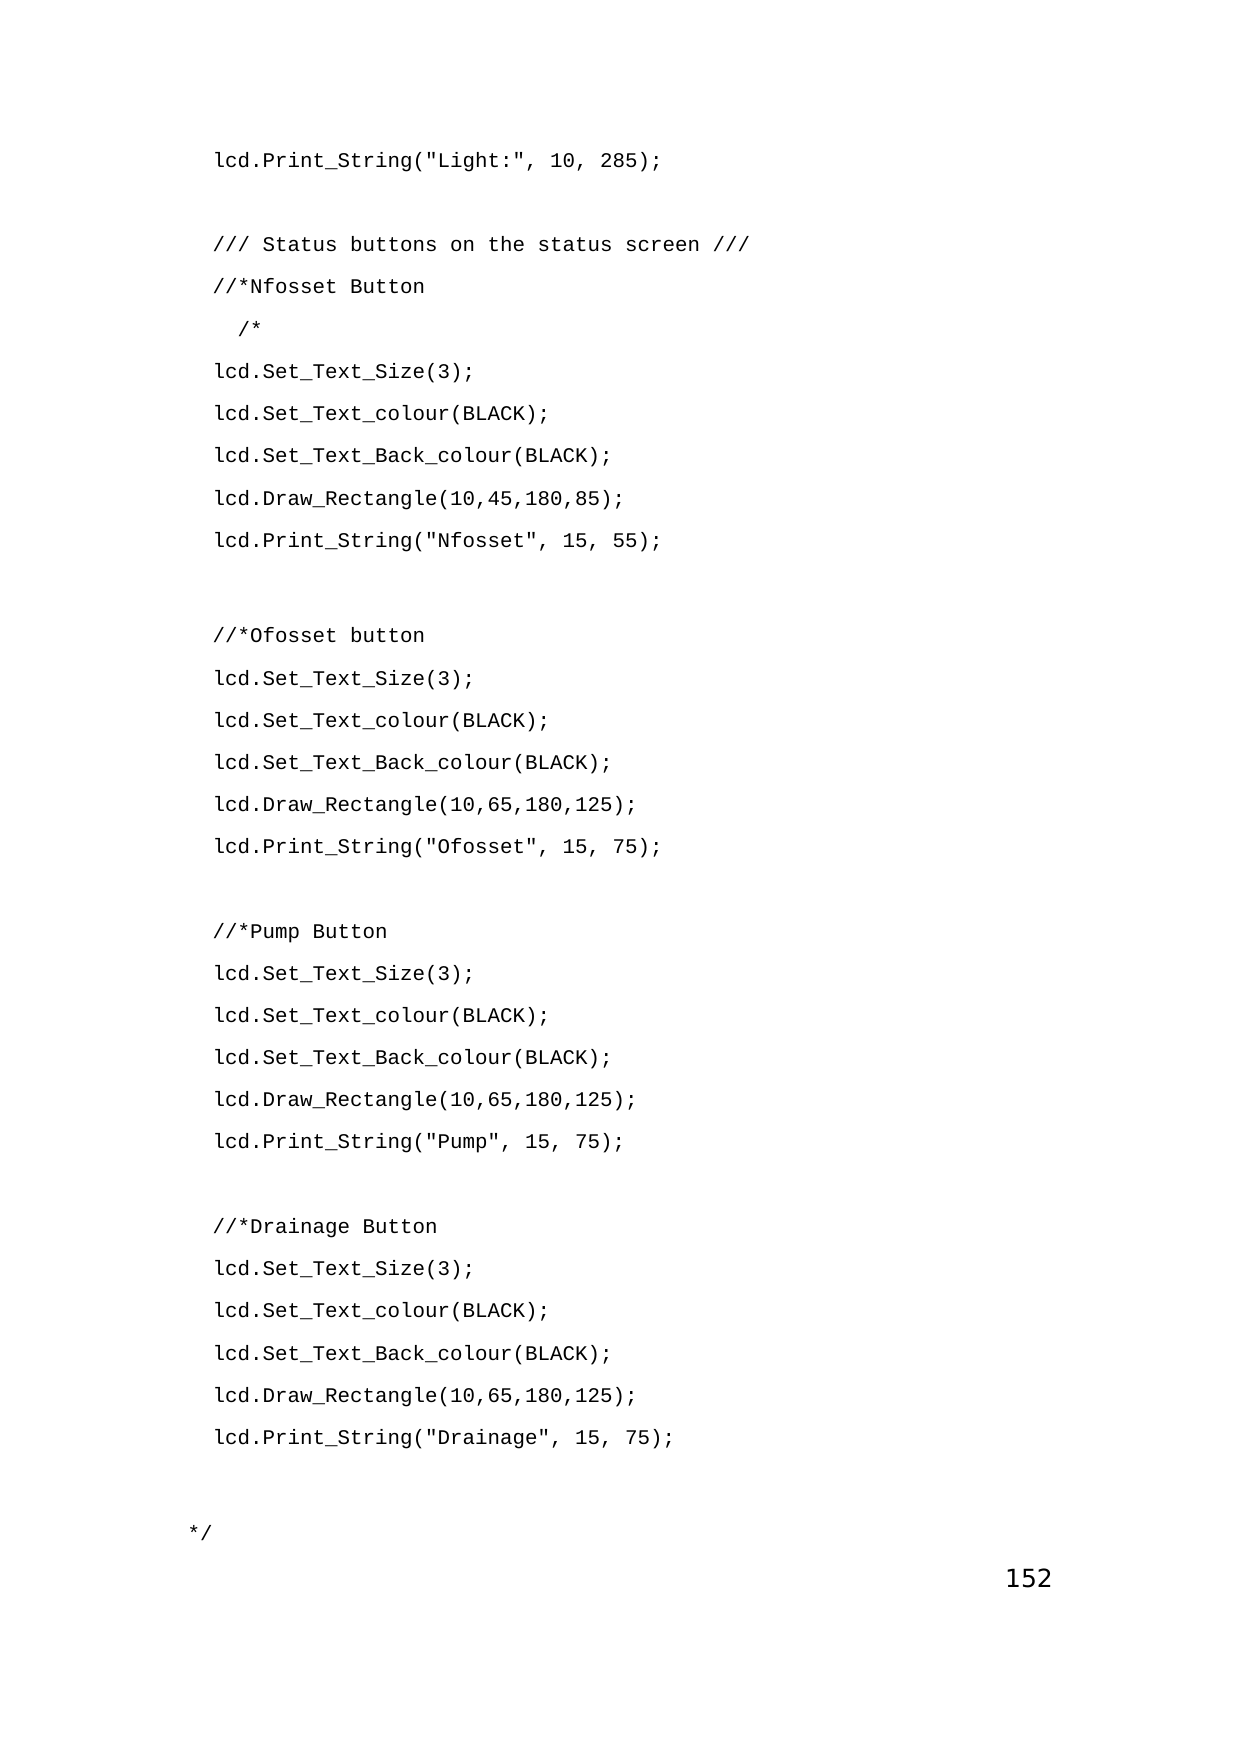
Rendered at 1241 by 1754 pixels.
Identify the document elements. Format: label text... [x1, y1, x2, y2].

text lcd.Print_String("Ofosset", 15, 75); [187, 836, 1053, 860]
text lcd.Draw_Rectangle(10,65,180,125); [187, 1385, 1053, 1408]
text lcd.Set_Text_colour(BLACK); [187, 1300, 1053, 1324]
text lcd.Set_Text_colour(BLACK); [187, 403, 1053, 427]
text lcd.Draw_Rectangle(10,65,180,125); [187, 1089, 1053, 1113]
text lcd.Set_Text_Size(3); [187, 1258, 1053, 1282]
text /// Status buttons on the status screen /// [187, 234, 1053, 258]
text lcd.Set_Text_Back_colour(BLACK); [187, 752, 1053, 776]
text //*Ofosset button [187, 625, 1053, 649]
text */ [187, 1522, 1053, 1546]
text lcd.Set_Text_Back_colour(BLACK); [187, 1047, 1053, 1071]
text lcd.Set_Text_Back_colour(BLACK); [187, 445, 1053, 469]
text lcd.Set_Text_Back_colour(BLACK); [187, 1342, 1053, 1366]
text //*Nfosset Button [187, 277, 1053, 300]
text lcd.Print_String("Drainage", 15, 75); [187, 1427, 1053, 1451]
text //*Pump Button [187, 921, 1053, 944]
text lcd.Set_Text_Size(3); [187, 667, 1053, 691]
text lcd.Set_Text_Size(3); [187, 361, 1053, 384]
text lcd.Set_Text_colour(BLACK); [187, 1005, 1053, 1029]
text lcd.Draw_Rectangle(10,65,180,125); [187, 794, 1053, 818]
text lcd.Print_String("Light:", 10, 285); [187, 150, 1053, 174]
text lcd.Print_String("Pump", 15, 75); [187, 1132, 1053, 1155]
text lcd.Set_Text_Size(3); [187, 963, 1053, 986]
text lcd.Draw_Rectangle(10,45,180,85); [187, 487, 1053, 511]
text //*Drainage Button [187, 1216, 1053, 1239]
text lcd.Set_Text_colour(BLACK); [187, 710, 1053, 733]
text /* [187, 319, 1053, 342]
text lcd.Print_String("Nfosset", 15, 55); [187, 530, 1053, 553]
